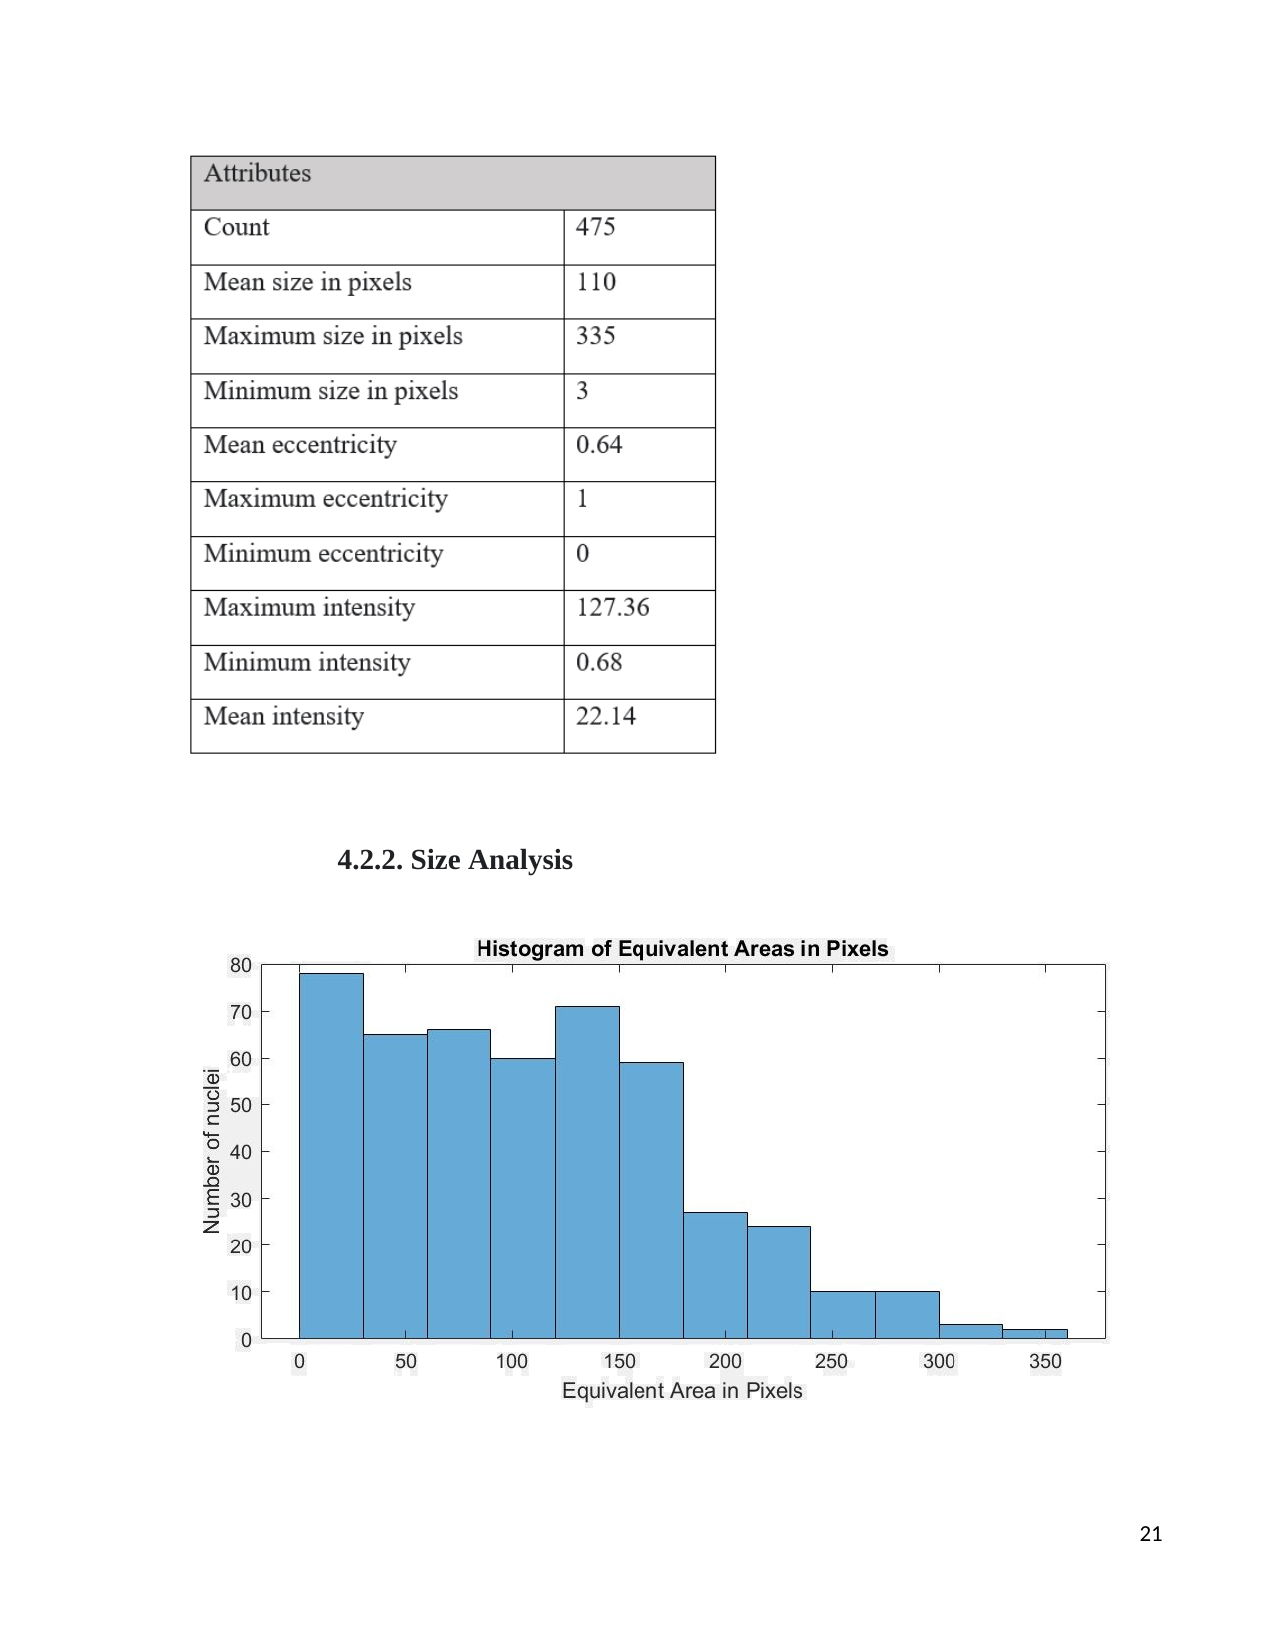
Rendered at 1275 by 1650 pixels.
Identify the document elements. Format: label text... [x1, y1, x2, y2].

text 4.2.2. Size Analysis [337, 842, 1162, 875]
picture [187, 150, 724, 765]
picture [163, 898, 1112, 1414]
